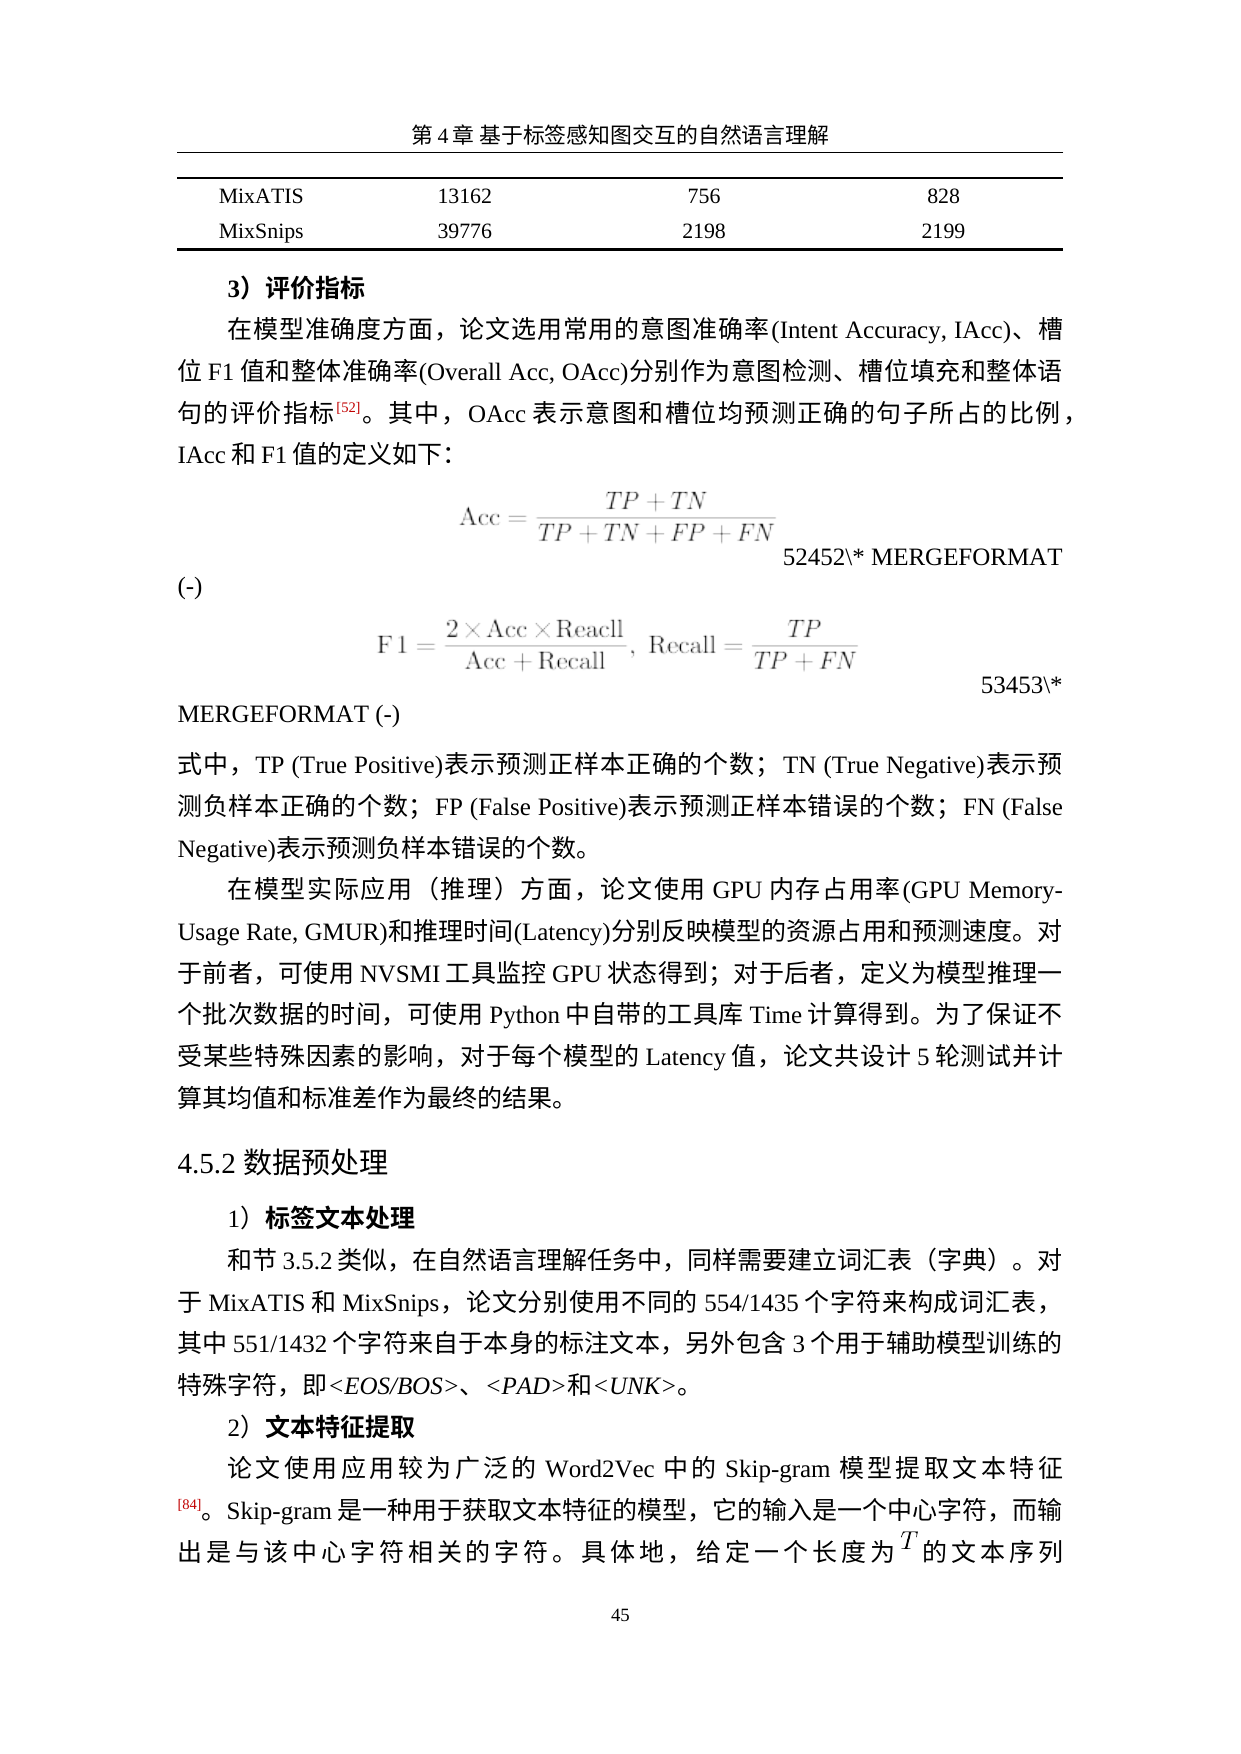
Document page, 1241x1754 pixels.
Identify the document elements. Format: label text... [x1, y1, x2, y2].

table_cell 39776 [345, 213, 584, 248]
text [177, 1444, 1063, 1569]
text 1）标签文本处理 [177, 1194, 1063, 1236]
text 式中，TP (True Positive)表示预测正样本正确的个数；TN (True Negative)表示预测负样本正确的个数；FP (False Positive)表示预测正样本错误的个数；FN (False Negative)表示预测负样本错误的个数。 [177, 740, 1063, 865]
table_cell 2198 [584, 213, 824, 248]
text 和节3.5.2类似，在自然语言理解任务中，同样需要建立词汇表（字典）。对于MixATIS和MixSnips，论文分别使用不同的554/1435个字符来构成词汇表，其中551/1432个字符来自于本身的标注文本，另外包含3个用于辅助模型训练的特殊字符，即<EOS/BOS>、<PAD>和<UNK>。 [177, 1236, 1063, 1403]
subtitle 数据预处理 [177, 1140, 1063, 1182]
table_cell 13162 [345, 179, 584, 213]
text 在模型准确度方面，论文选用常用的意图准确率(Intent Accuracy, IAcc)、槽位F1值和整体准确率(Overall Acc, OAcc)分别作为意图检测、槽位填充和整体语句的评价指标[52]。其中，OAcc表示意图和槽位均预测正确的句子所占的比例，IAcc和F1值的定义如下： [177, 305, 1063, 472]
table_cell 756 [584, 179, 824, 213]
text 2）文本特征提取 [177, 1403, 1063, 1444]
table_cell MixATIS [177, 179, 345, 213]
text 在模型实际应用（推理）方面，论文使用GPU内存占用率(GPU Memory-Usage Rate, GMUR)和推理时间(Latency)分别反映模型的资源占用和预测速度。对于前者，可使用NVSMI工具监控GPU状态得到；对于后者，定义为模型推理一个批次数据的时间，可使用Python中自带的工具库Time计算得到。为了保证不受某些特殊因素的影响，对于每个模型的Latency值，论文共设计5轮测试并计算其均值和标准差作为最终的结果。 [177, 865, 1063, 1115]
text 3）评价指标 [177, 264, 1063, 305]
table_cell 828 [824, 179, 1063, 213]
table_cell 2199 [824, 213, 1063, 248]
table_cell MixSnips [177, 213, 345, 248]
